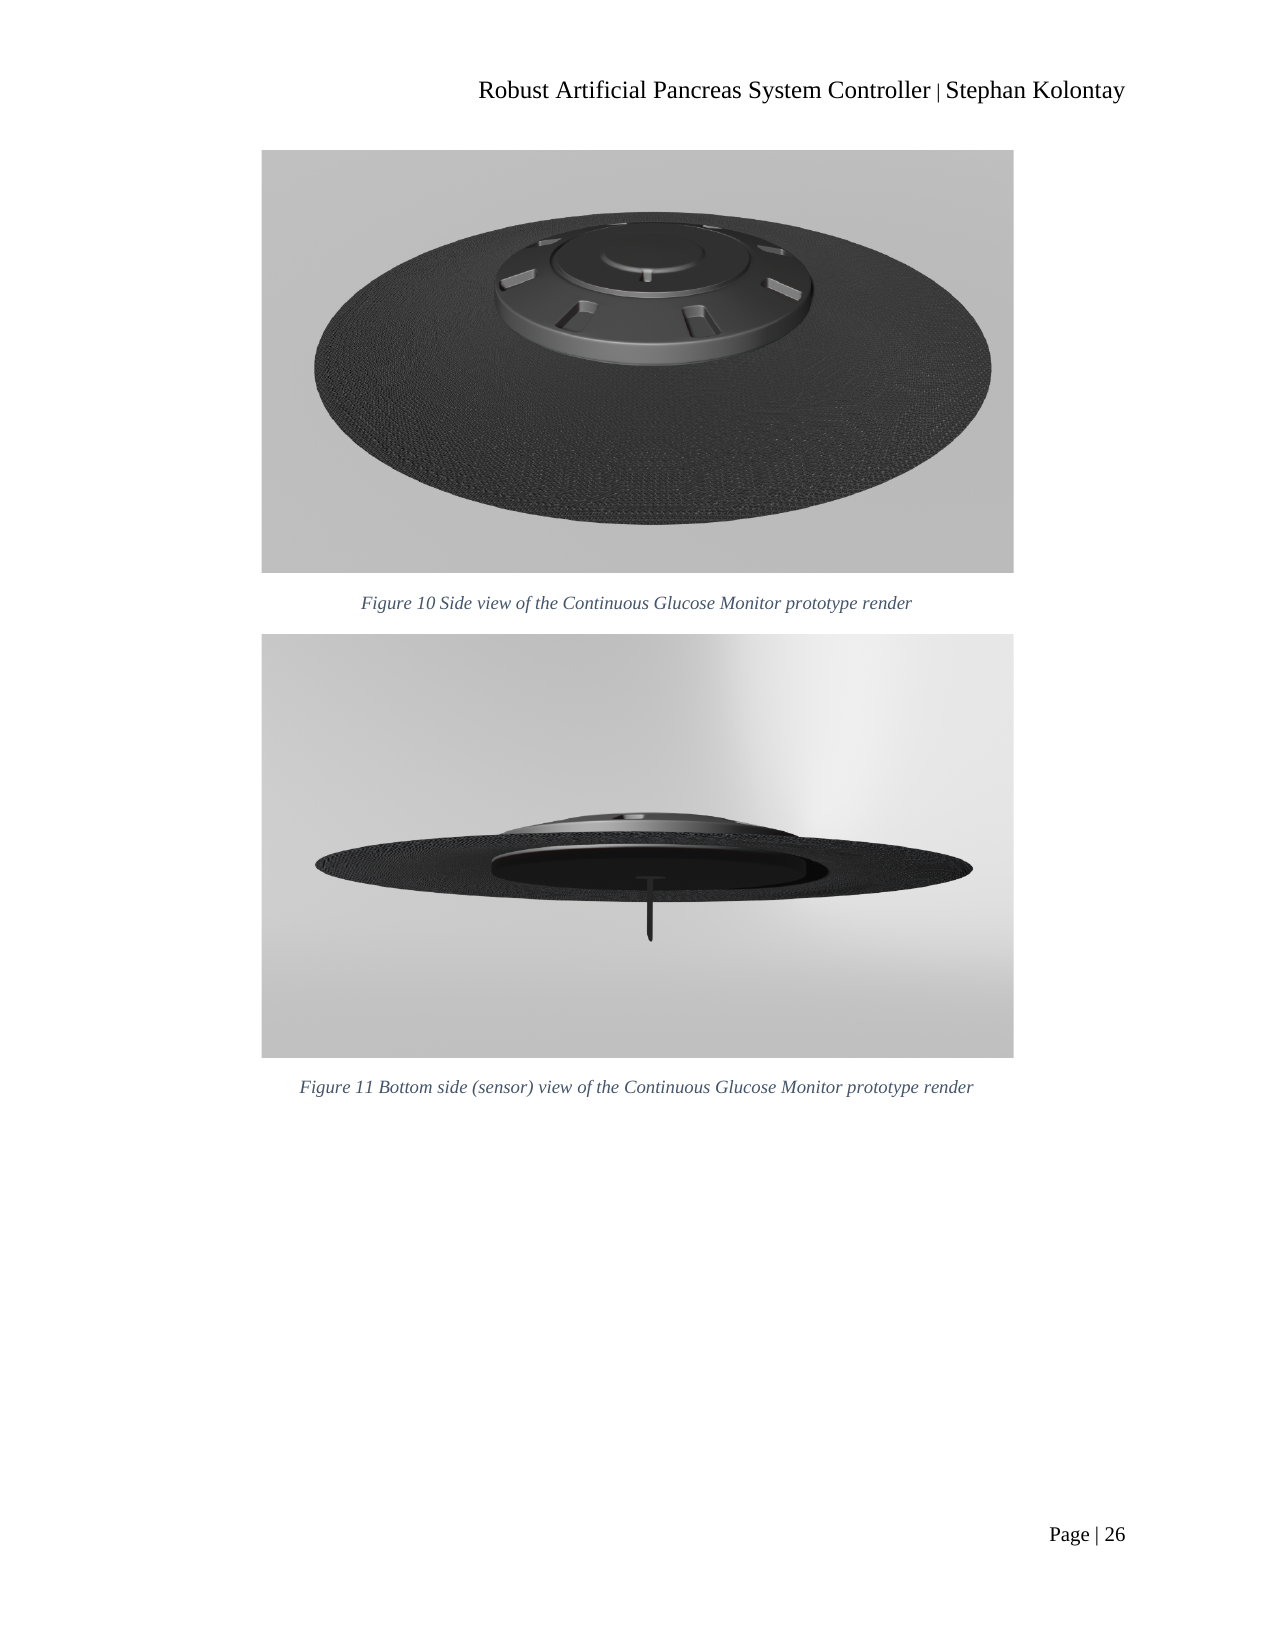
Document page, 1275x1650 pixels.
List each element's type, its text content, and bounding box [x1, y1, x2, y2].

text Figure 11 Bottom side (sensor) view of the Continuous Glucose Monitor prototype render [150, 1076, 1125, 1098]
picture [261, 634, 1014, 1058]
text Figure 10 Side view of the Continuous Glucose Monitor prototype render [150, 592, 1125, 613]
picture [261, 150, 1014, 573]
